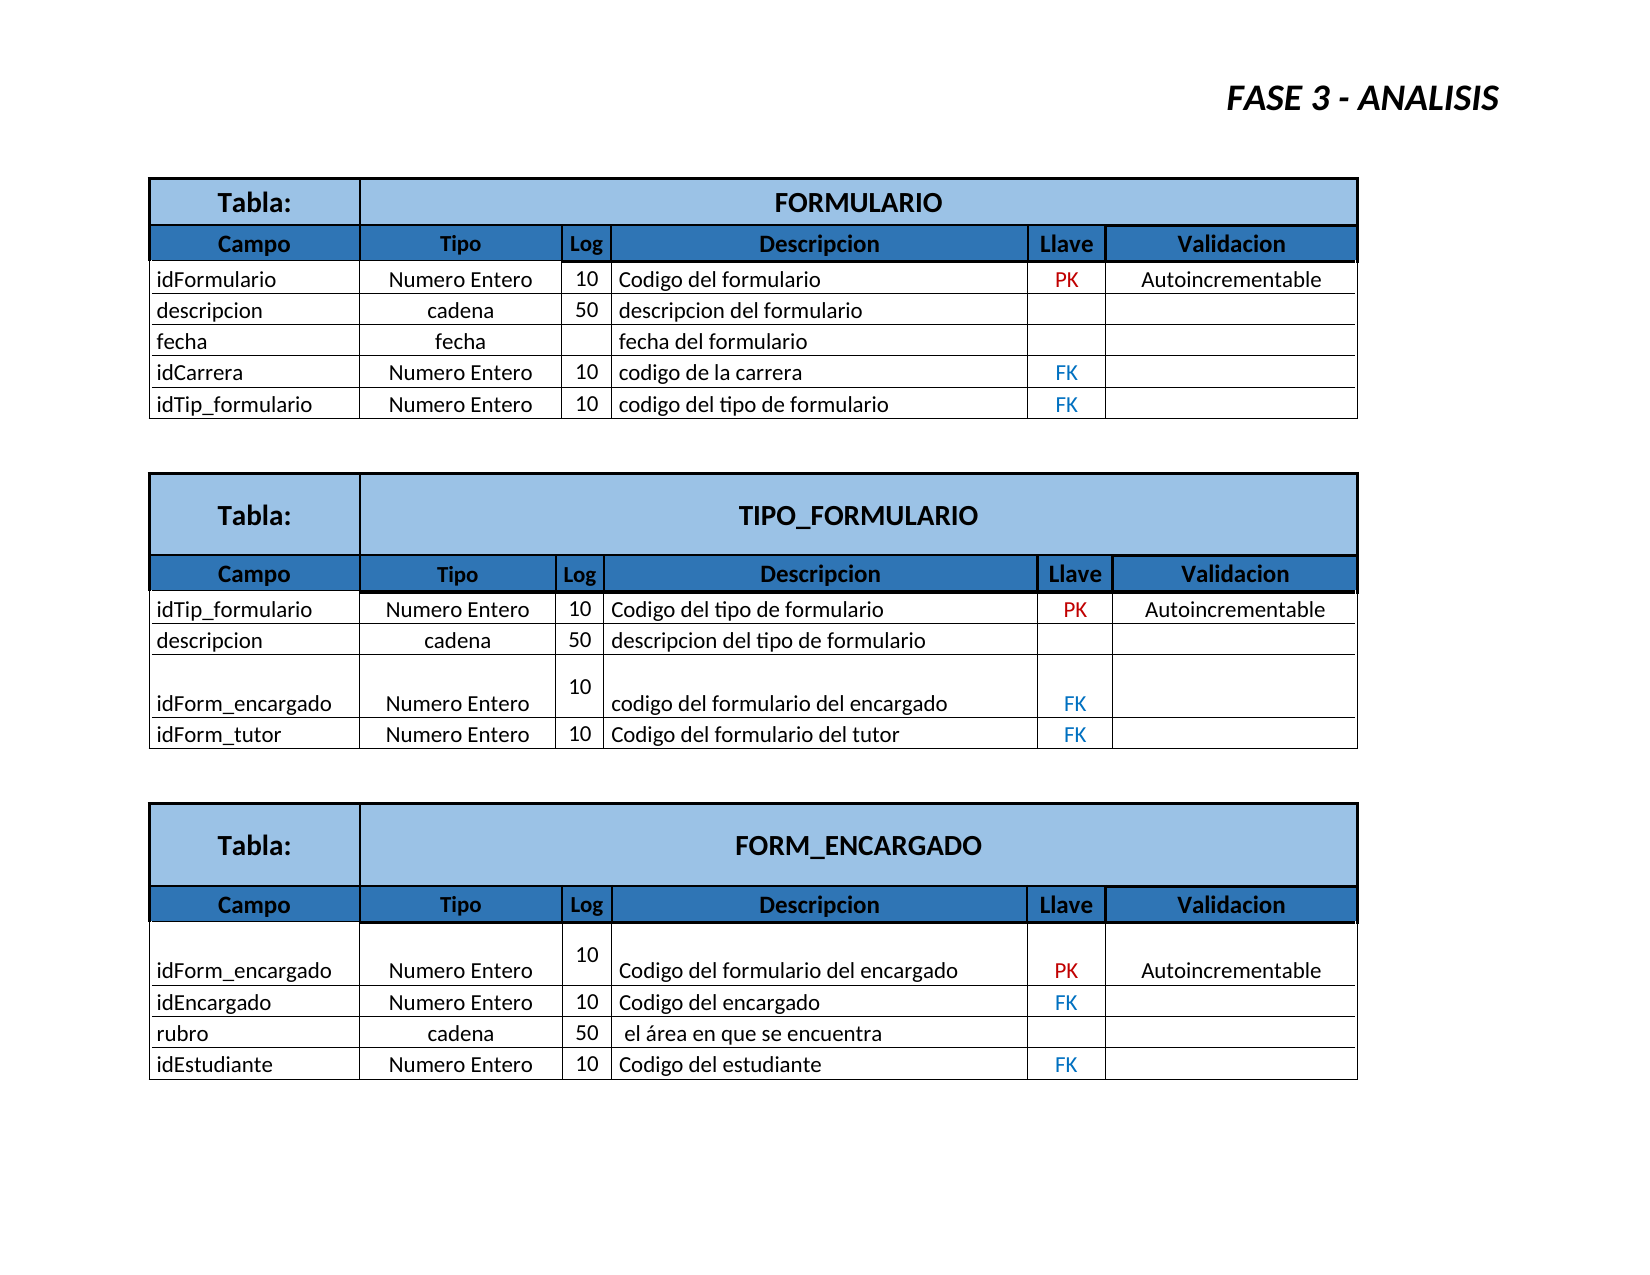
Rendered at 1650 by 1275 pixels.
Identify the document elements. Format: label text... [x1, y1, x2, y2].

table_cell PK [1038, 594, 1112, 623]
table_cell FK [1028, 1048, 1105, 1078]
table_cell FK [1038, 655, 1112, 717]
table_cell [1106, 355, 1357, 387]
table_cell el área en que se encuentra [612, 1017, 1027, 1047]
table_cell [1113, 717, 1357, 748]
table_header Tabla: [151, 475, 359, 554]
table_cell PK [1028, 263, 1105, 293]
table_cell descripcion del tipo de formulario [604, 624, 1037, 654]
table_cell 10 [556, 718, 603, 748]
table_cell idForm_encargado [150, 654, 359, 717]
table_cell idEncargado [150, 985, 359, 1016]
table_cell [1028, 325, 1105, 355]
table_cell Numero Entero [360, 388, 561, 418]
table_cell 10 [562, 356, 611, 387]
table_cell 10 [563, 1048, 611, 1078]
table_cell Autoincrementable [1113, 590, 1357, 623]
table_cell Codigo del encargado [612, 986, 1027, 1016]
table_cell Tipo [361, 226, 561, 260]
table_header Tabla: [151, 805, 359, 885]
table_cell [1106, 293, 1357, 324]
table_cell Autoincrementable [1106, 260, 1357, 293]
table_cell codigo del formulario del encargado [604, 655, 1037, 717]
table_cell cadena [360, 294, 561, 324]
table_cell [1106, 387, 1357, 418]
table_cell Autoincrementable [1106, 921, 1357, 985]
table_cell Numero Entero [360, 986, 562, 1016]
table_cell cadena [360, 624, 555, 654]
table_cell Log [563, 887, 611, 921]
table_cell Numero Entero [360, 594, 555, 623]
table_cell [1038, 624, 1112, 654]
table_cell Descripcion [613, 887, 1026, 921]
table_cell Log [557, 556, 603, 590]
table_cell rubro [150, 1016, 359, 1047]
table_cell descripcion [150, 623, 359, 654]
table_cell 10 [556, 655, 603, 717]
table_cell idForm_tutor [150, 717, 359, 748]
table_header FORMULARIO [361, 180, 1356, 224]
table_cell Codigo del estudiante [612, 1048, 1027, 1078]
table_cell Llave [1039, 556, 1111, 590]
table_cell idForm_encargado [150, 922, 359, 985]
table_cell 50 [562, 294, 611, 324]
table_cell Numero Entero [360, 655, 555, 717]
table_cell Campo [151, 556, 359, 590]
table_cell PK [1028, 924, 1105, 985]
table_cell Log [563, 226, 610, 260]
table_header TIPO_FORMULARIO [361, 475, 1356, 554]
table_cell Validacion [1107, 888, 1356, 921]
table_cell Codigo del formulario del tutor [604, 718, 1037, 748]
table_cell descripcion [150, 293, 359, 324]
table_cell Numero Entero [360, 261, 561, 293]
table_cell [562, 325, 611, 355]
table_cell 10 [562, 263, 611, 293]
table_cell Campo [151, 887, 359, 921]
table_cell Numero Entero [360, 356, 561, 387]
table_cell 50 [556, 624, 603, 654]
table_header FORM_ENCARGADO [361, 805, 1356, 885]
table_cell 50 [563, 1017, 611, 1047]
table_cell Campo [151, 226, 359, 260]
table_cell FK [1038, 718, 1112, 748]
table_cell Tipo [361, 556, 555, 590]
table_cell 10 [563, 924, 611, 985]
table_cell Codigo del formulario [612, 263, 1027, 293]
table_cell descripcion del formulario [612, 294, 1027, 324]
table_cell [1106, 1047, 1357, 1078]
table_cell idCarrera [150, 355, 359, 387]
table_header Tabla: [151, 180, 359, 224]
table_cell Descripcion [605, 556, 1036, 590]
table_cell [1106, 985, 1357, 1016]
table_cell codigo de la carrera [612, 356, 1027, 387]
table_cell Llave [1029, 226, 1104, 260]
table_cell [1113, 623, 1357, 654]
table_cell Llave [1028, 887, 1104, 921]
table_cell FK [1028, 388, 1105, 418]
table_cell [1113, 654, 1357, 717]
table_cell Descripcion [612, 226, 1027, 260]
table_cell Validacion [1107, 227, 1356, 260]
table_cell [1028, 1017, 1105, 1047]
table_cell [1106, 324, 1357, 355]
table_cell Tipo [361, 887, 561, 921]
table_cell idEstudiante [150, 1047, 359, 1078]
table_cell fecha del formulario [612, 325, 1027, 355]
table_cell fecha [360, 325, 561, 355]
table_cell [1028, 294, 1105, 324]
table_cell Codigo del formulario del encargado [612, 924, 1027, 985]
table_cell Codigo del tipo de formulario [604, 594, 1037, 623]
table_cell 10 [562, 388, 611, 418]
table_cell idTip_formulario [150, 591, 359, 623]
table_cell idTip_formulario [150, 387, 359, 418]
table_cell Validacion [1114, 557, 1356, 590]
table_cell 10 [563, 986, 611, 1016]
table_cell Numero Entero [360, 718, 555, 748]
table_cell FK [1028, 986, 1105, 1016]
table_cell [1106, 1016, 1357, 1047]
table_cell cadena [360, 1017, 562, 1047]
table_cell 10 [556, 594, 603, 623]
table_cell Numero Entero [360, 924, 562, 985]
table_cell idFormulario [150, 261, 359, 293]
table_cell fecha [150, 324, 359, 355]
table_cell FK [1028, 356, 1105, 387]
table_cell Numero Entero [360, 1048, 562, 1078]
table_cell codigo del tipo de formulario [612, 388, 1027, 418]
